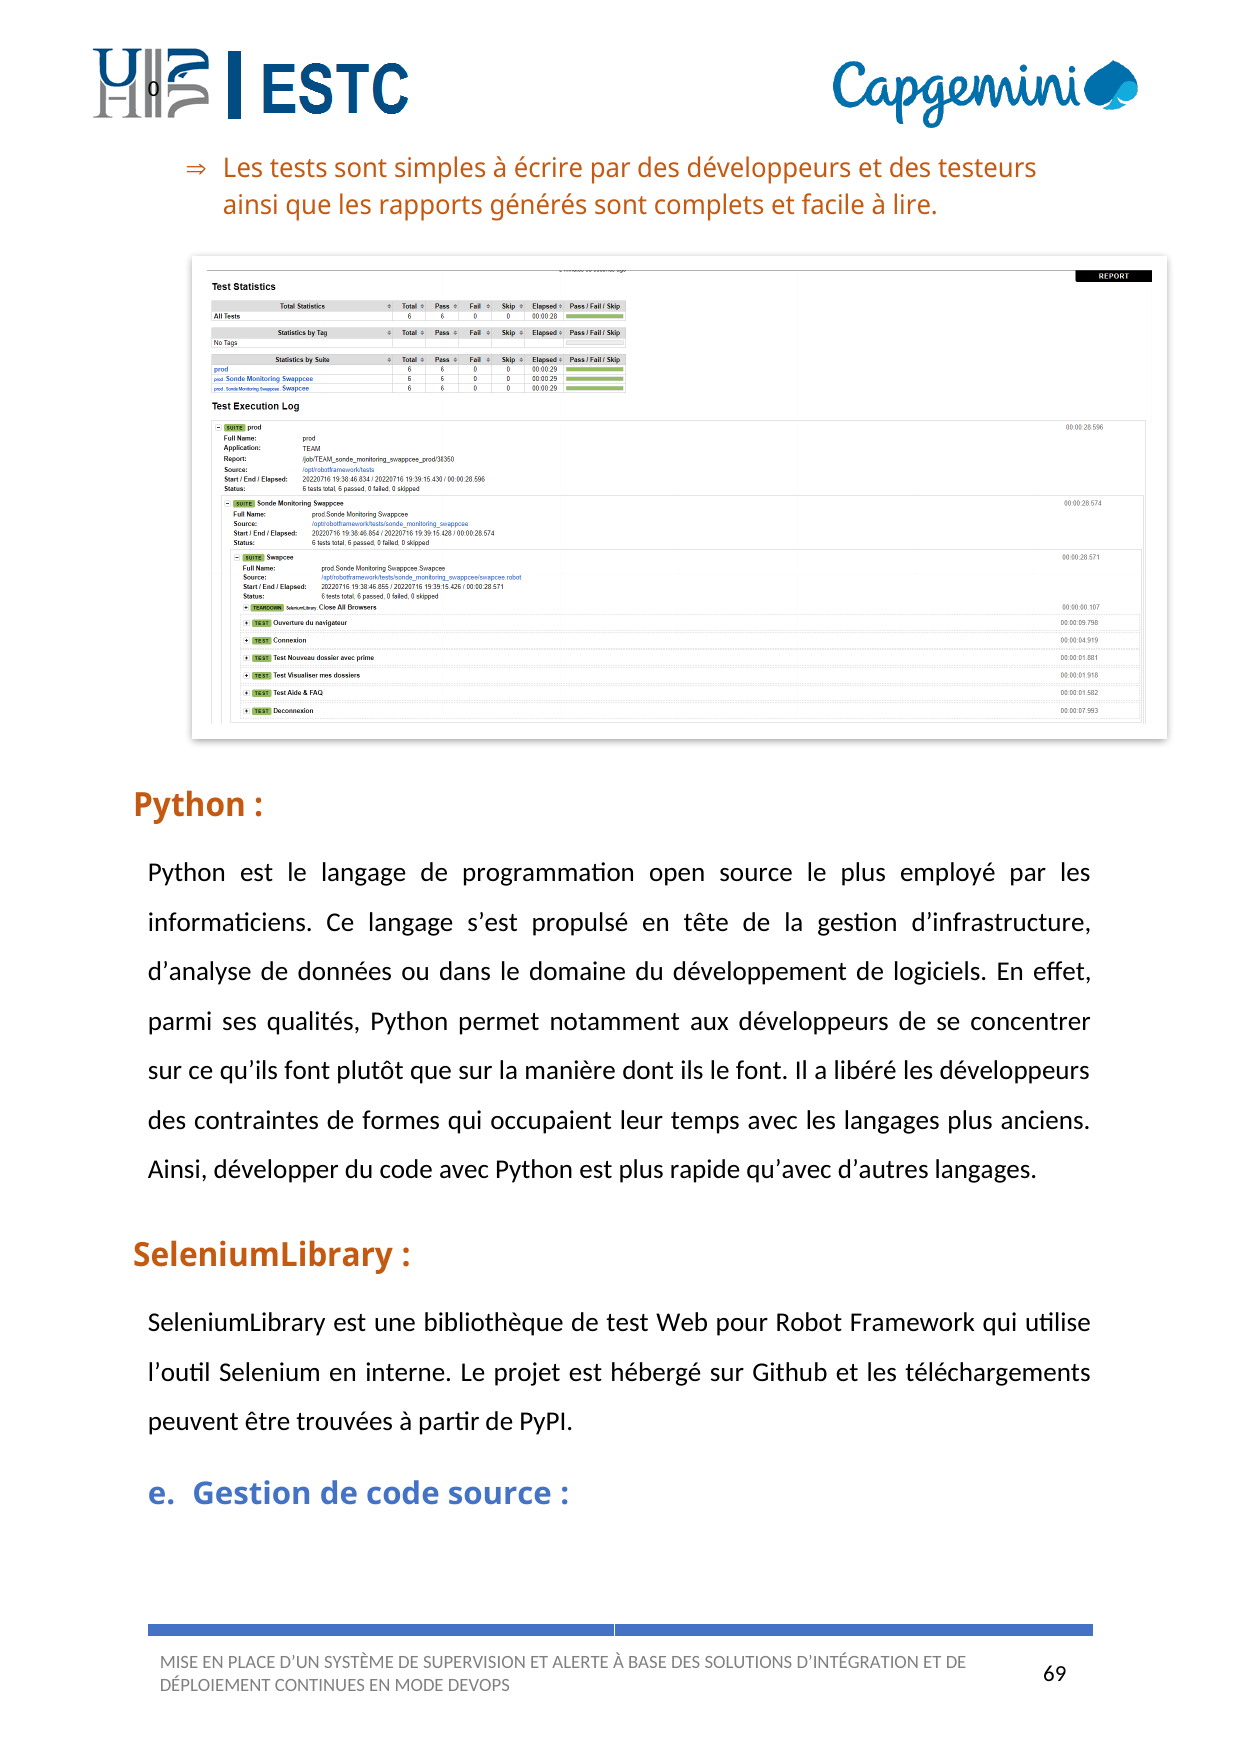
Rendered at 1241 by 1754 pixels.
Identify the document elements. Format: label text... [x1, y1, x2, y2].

picture [87, 40, 418, 136]
text Python est le langage de programmation open source le plus employé par les informaticiens. Ce langage s’est propulsé en tête de la gestion d’infrastructure, d’analyse de données ou dans le domaine du développement de logiciels. En effet, parmi ses qualités, Python permet notamment aux développeurs de se concentrer sur ce qu’ils font plutôt que sur la manière dont ils le font. Il a libéré les développeurs des contraintes de formes qui occupaient leur temps avec les langages plus anciens. Ainsi, développer du code avec Python est plus rapide qu’avec d’autres langages. [148, 855, 1093, 1185]
subtitle Gestion de code source : [148, 1471, 1093, 1513]
text SeleniumLibrary est une bibliothèque de test Web pour Robot Framework qui utilise l’outil Selenium en interne. Le projet est hébergé sur Github et les téléchargements peuvent être trouvées à partir de PyPI. [148, 1306, 1093, 1437]
text SeleniumLibrary : [133, 1231, 1093, 1276]
list Les tests sont simples à écrire par des développeurs et des testeurs ainsi que les rapports générés sont complets et facile à lire. [185, 149, 1093, 222]
text Python : [133, 781, 1093, 826]
picture [833, 60, 1139, 128]
picture [207, 270, 1152, 724]
